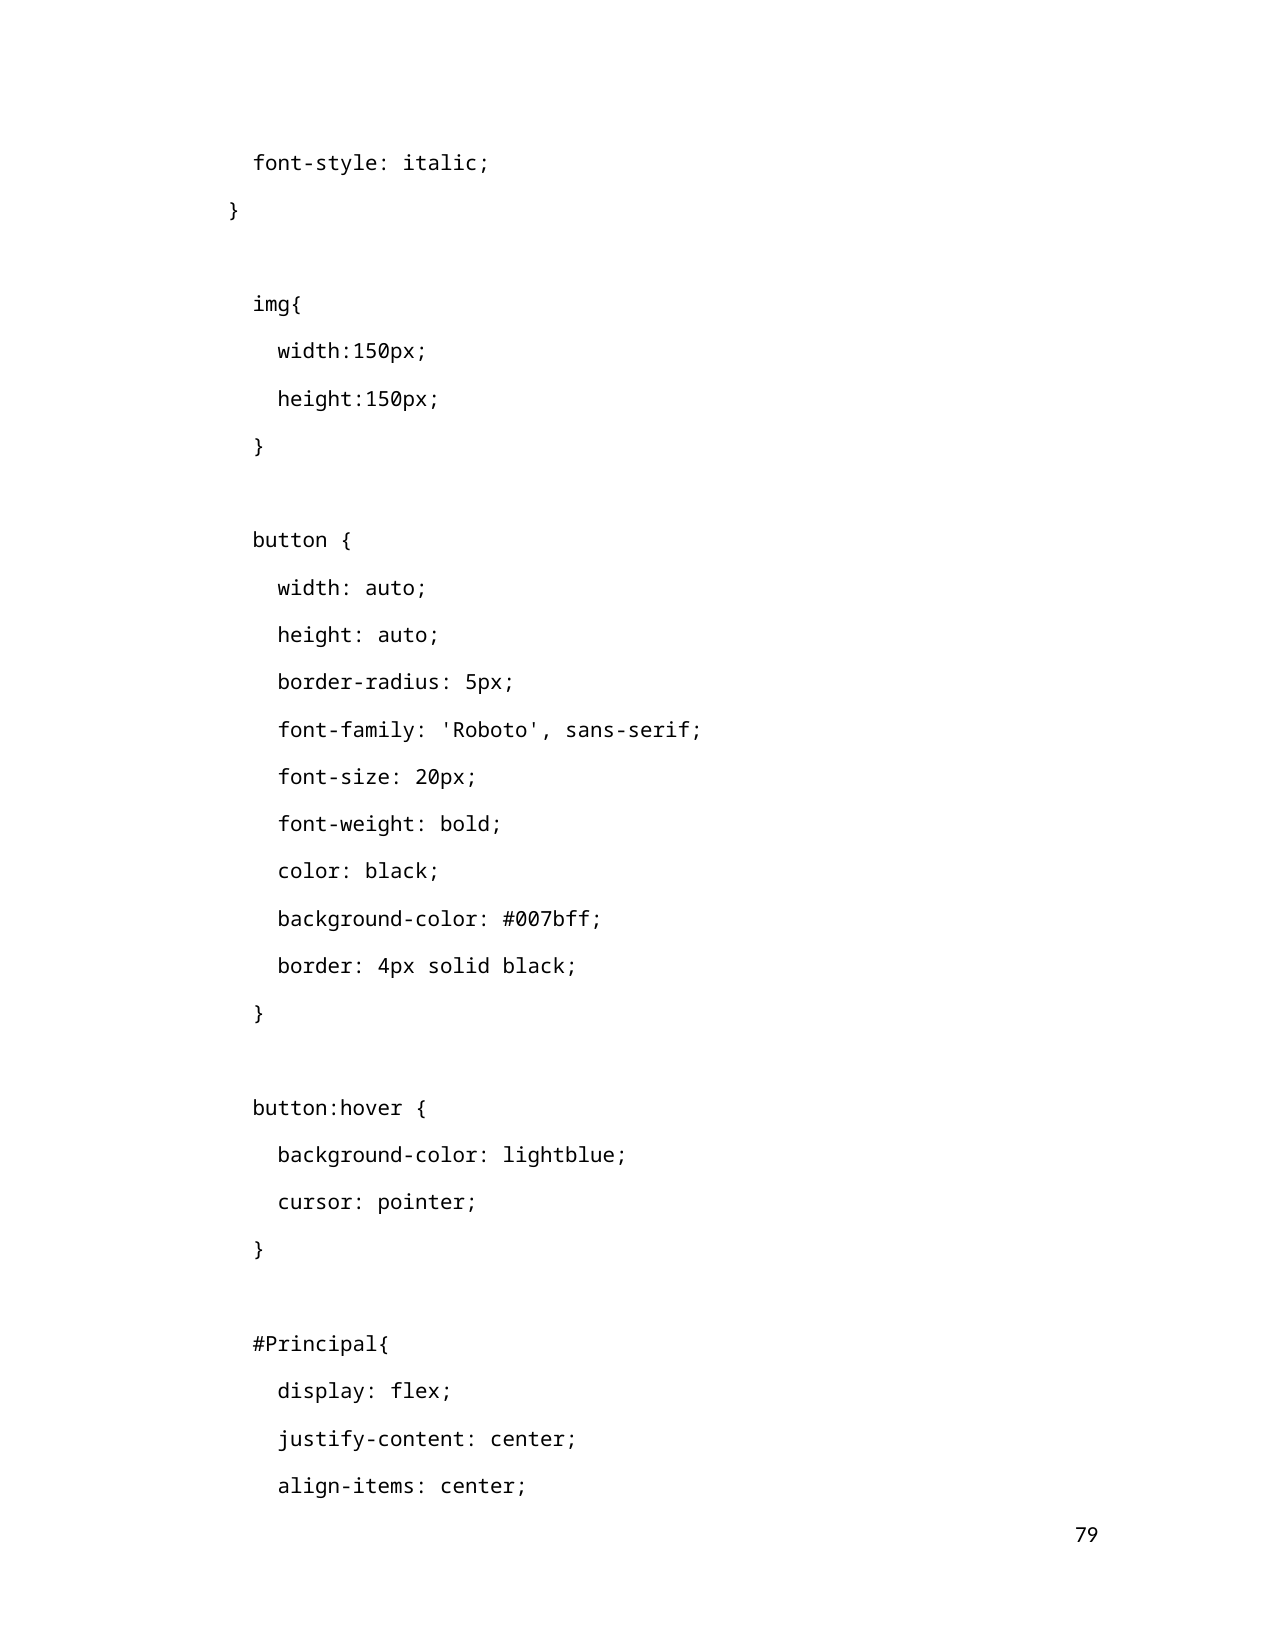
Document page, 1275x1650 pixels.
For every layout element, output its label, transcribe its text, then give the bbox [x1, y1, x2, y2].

text font-style: italic; [177, 148, 1098, 176]
text font-size: 20px; [177, 762, 1098, 790]
text } [177, 431, 1098, 459]
text } [177, 998, 1098, 1027]
text color: black; [177, 857, 1098, 885]
text font-weight: bold; [177, 809, 1098, 838]
text height:150px; [177, 384, 1098, 412]
text #Principal{ [177, 1329, 1098, 1357]
text justify-content: center; [177, 1424, 1098, 1452]
text background-color: lightblue; [177, 1140, 1098, 1168]
text width:150px; [177, 336, 1098, 365]
text } [177, 1234, 1098, 1263]
text border: 4px solid black; [177, 951, 1098, 979]
text cursor: pointer; [177, 1187, 1098, 1216]
text width: auto; [177, 573, 1098, 601]
text border-radius: 5px; [177, 667, 1098, 696]
text height: auto; [177, 620, 1098, 648]
text background-color: #007bff; [177, 904, 1098, 932]
text button:hover { [177, 1093, 1098, 1121]
text align-items: center; [177, 1471, 1098, 1499]
text img{ [177, 289, 1098, 317]
text } [177, 195, 1098, 223]
text font-family: 'Roboto', sans-serif; [177, 715, 1098, 743]
text button { [177, 526, 1098, 554]
text display: flex; [177, 1376, 1098, 1405]
